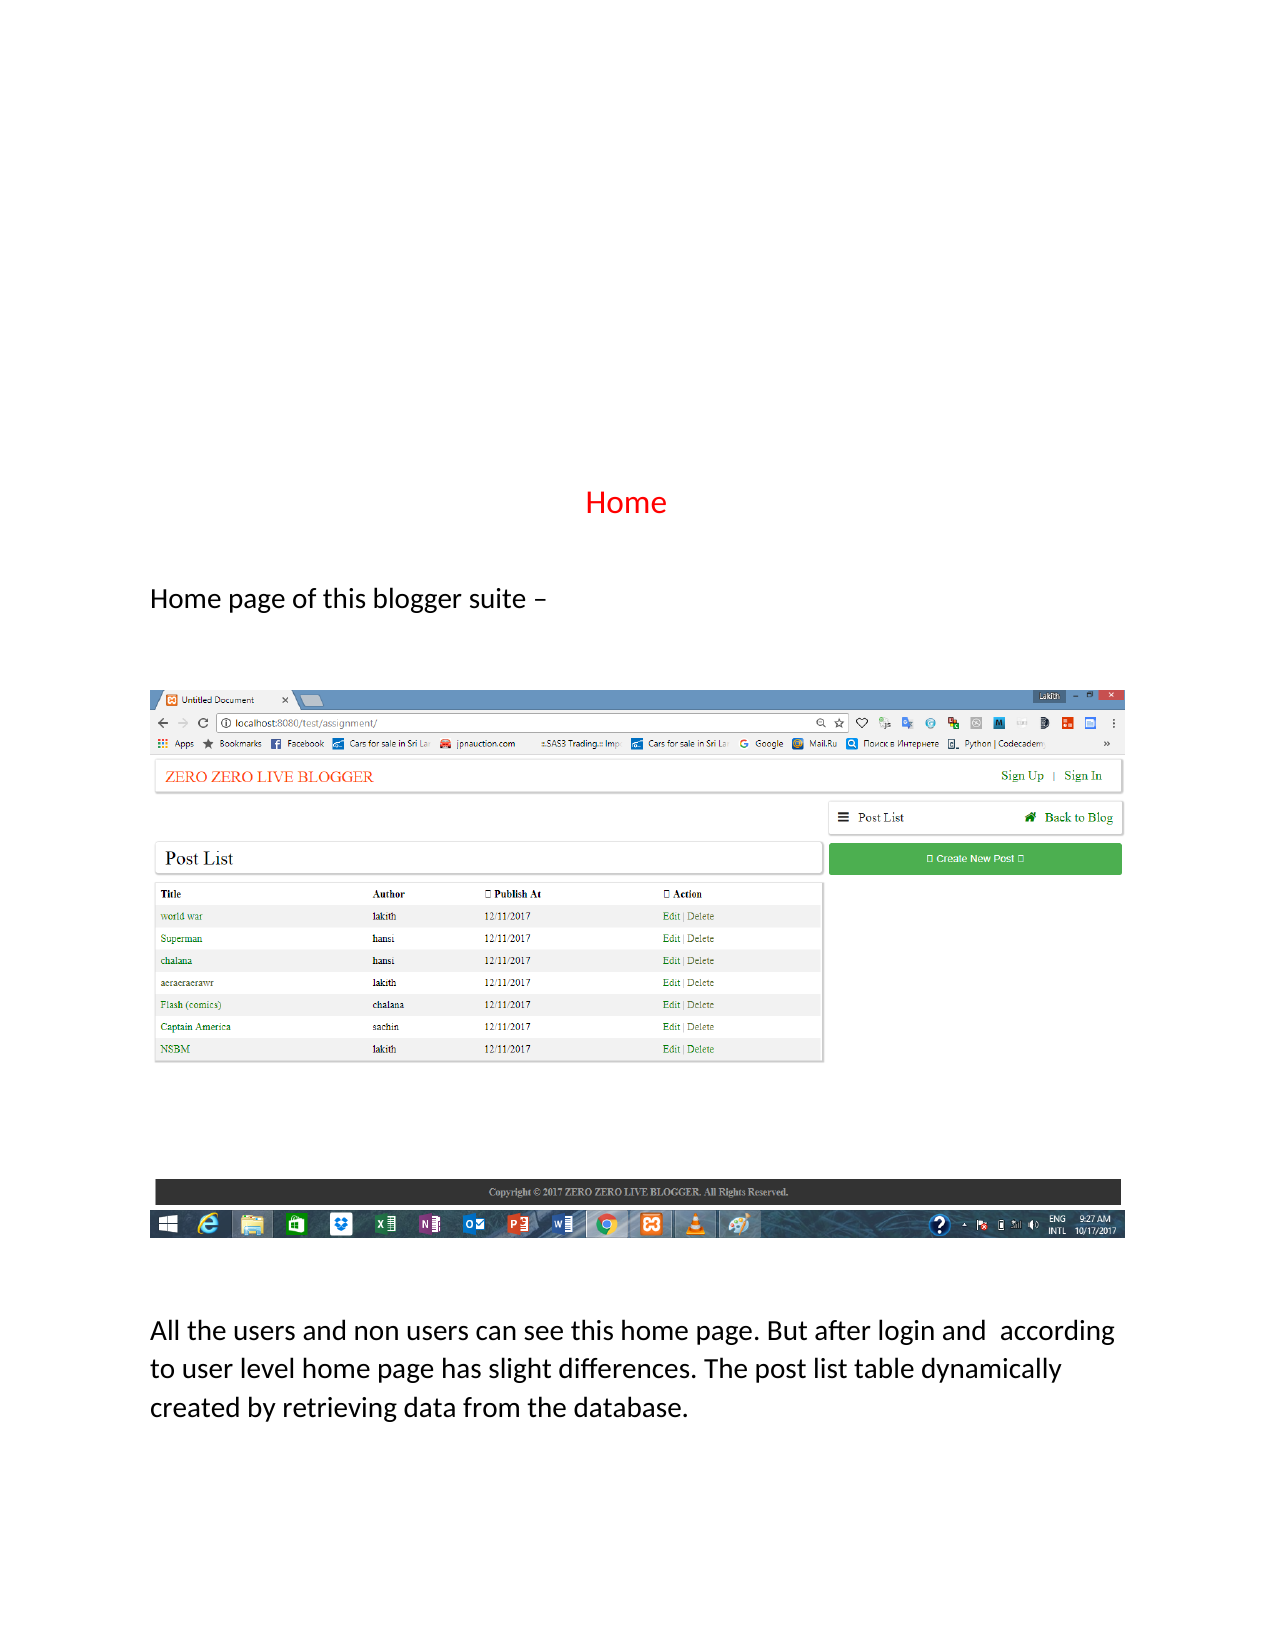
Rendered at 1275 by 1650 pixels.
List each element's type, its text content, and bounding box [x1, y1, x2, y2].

text Home [150, 481, 1125, 521]
text All the users and non users can see this home page. But after login and according to user level home page has slight differences. The post list table dynamically created by retrieving data from the database. [150, 1312, 1125, 1424]
picture [150, 690, 1125, 1238]
text Home page of this blogger suite – [150, 541, 1125, 615]
